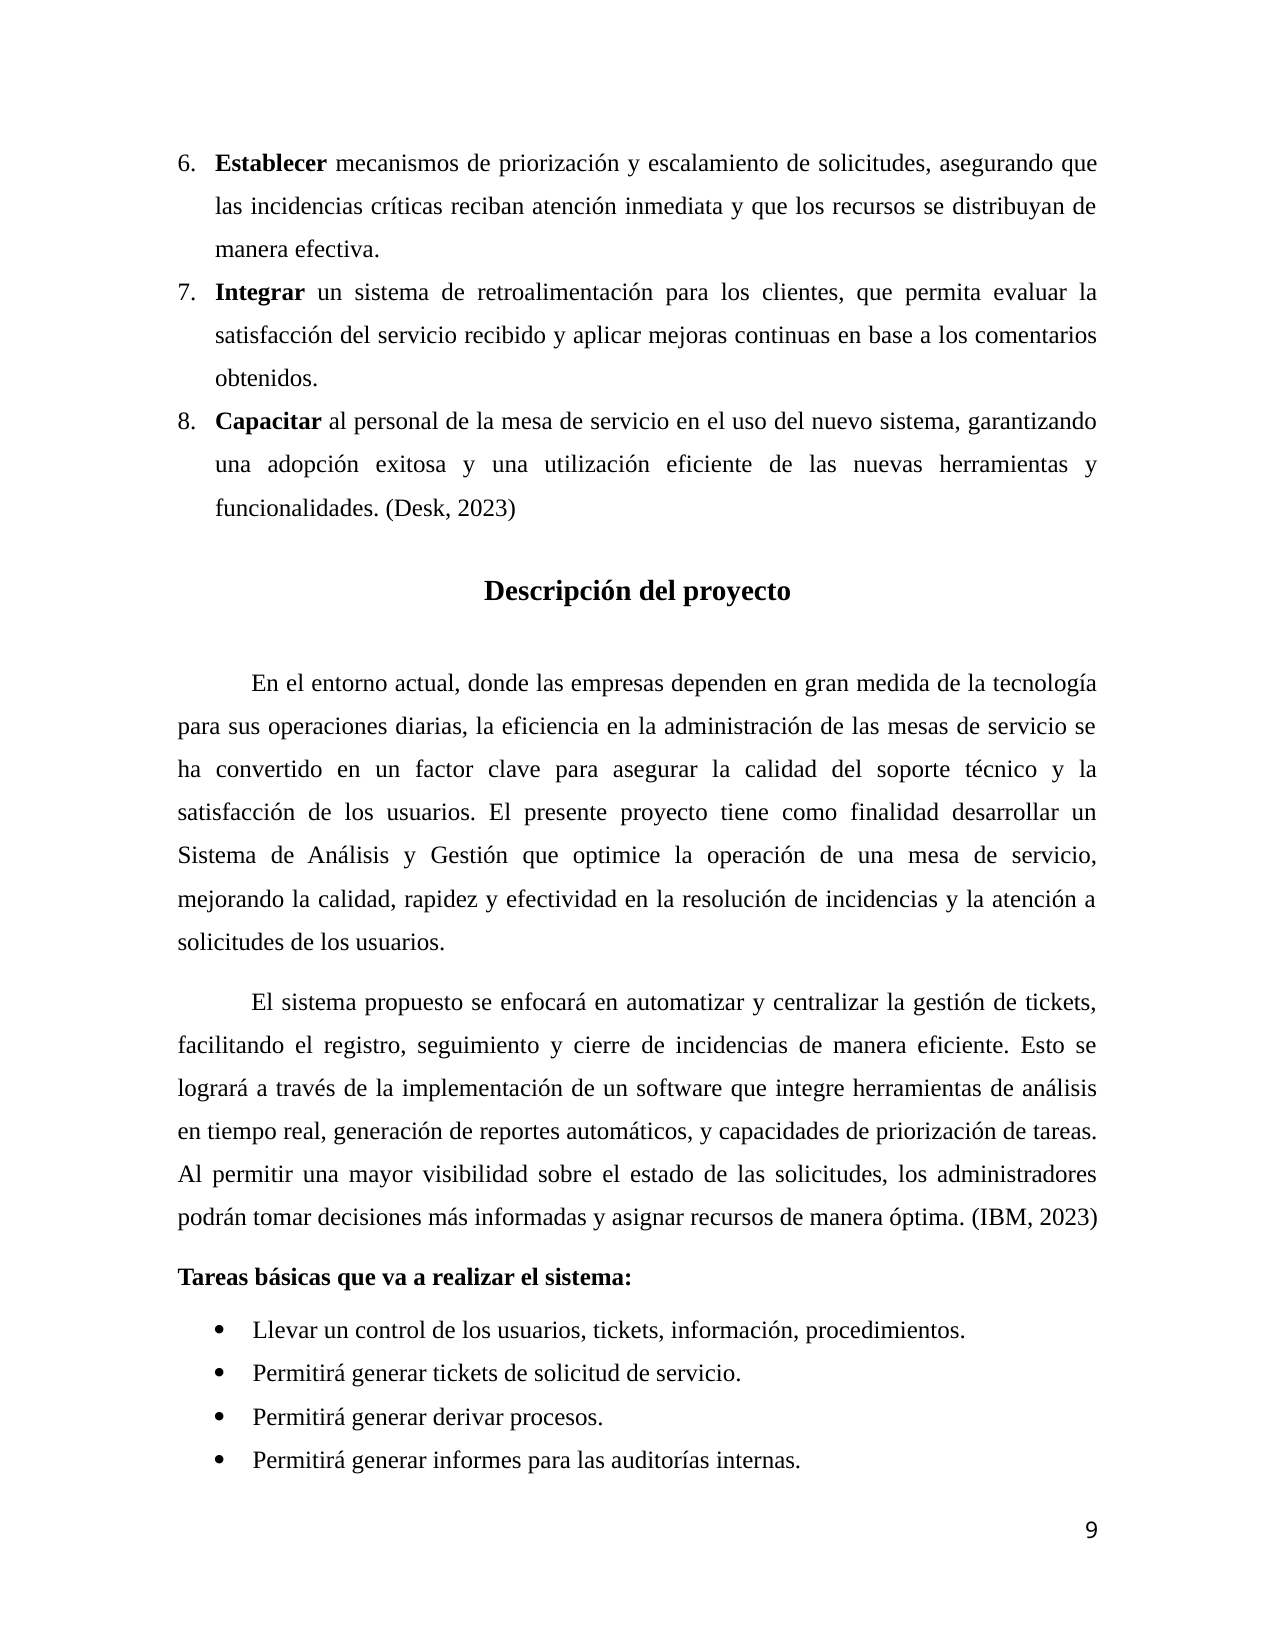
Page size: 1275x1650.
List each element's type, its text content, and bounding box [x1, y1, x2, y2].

list Permitirá generar tickets de solicitud de servicio. [215, 1358, 1036, 1387]
subtitle Descripción del proyecto [177, 573, 1098, 607]
list Integrar un sistema de retroalimentación para los clientes, que permita evaluar la satisfacción del servicio recibido y aplicar mejoras continuas en base a los comentarios obtenidos. [177, 277, 1098, 392]
text Tareas básicas que va a realizar el sistema: [177, 1262, 1036, 1291]
list Establecer mecanismos de priorización y escalamiento de solicitudes, asegurando que las incidencias críticas reciban atención inmediata y que los recursos se distribuyan de manera efectiva. [177, 148, 1098, 263]
list Permitirá generar informes para las auditorías internas. [215, 1445, 1036, 1473]
list Capacitar al personal de la mesa de servicio en el uso del nuevo sistema, garantizando una adopción exitosa y una utilización eficiente de las nuevas herramientas y funcionalidades. [177, 406, 1098, 521]
list Llevar un control de los usuarios, tickets, información, procedimientos. [215, 1315, 1036, 1344]
list Permitirá generar derivar procesos. [215, 1402, 1036, 1430]
text En el entorno actual, donde las empresas dependen en gran medida de la tecnología para sus operaciones diarias, la eficiencia en la administración de las mesas de servicio se ha convertido en un factor clave para asegurar la calidad del soporte técnico y la satisfacción de los usuarios. El presente proyecto tiene como finalidad desarrollar un Sistema de Análisis y Gestión que optimice la operación de una mesa de servicio, mejorando la calidad, rapidez y efectividad en la resolución de incidencias y la atención a solicitudes de los usuarios. [177, 668, 1098, 956]
text El sistema propuesto se enfocará en automatizar y centralizar la gestión de tickets, facilitando el registro, seguimiento y cierre de incidencias de manera eficiente. Esto se logrará a través de la implementación de un software que integre herramientas de análisis en tiempo real, generación de reportes automáticos, y capacidades de priorización de tareas. Al permitir una mayor visibilidad sobre el estado de las solicitudes, los administradores podrán tomar decisiones más informadas y asignar recursos de manera óptima. [177, 987, 1098, 1231]
